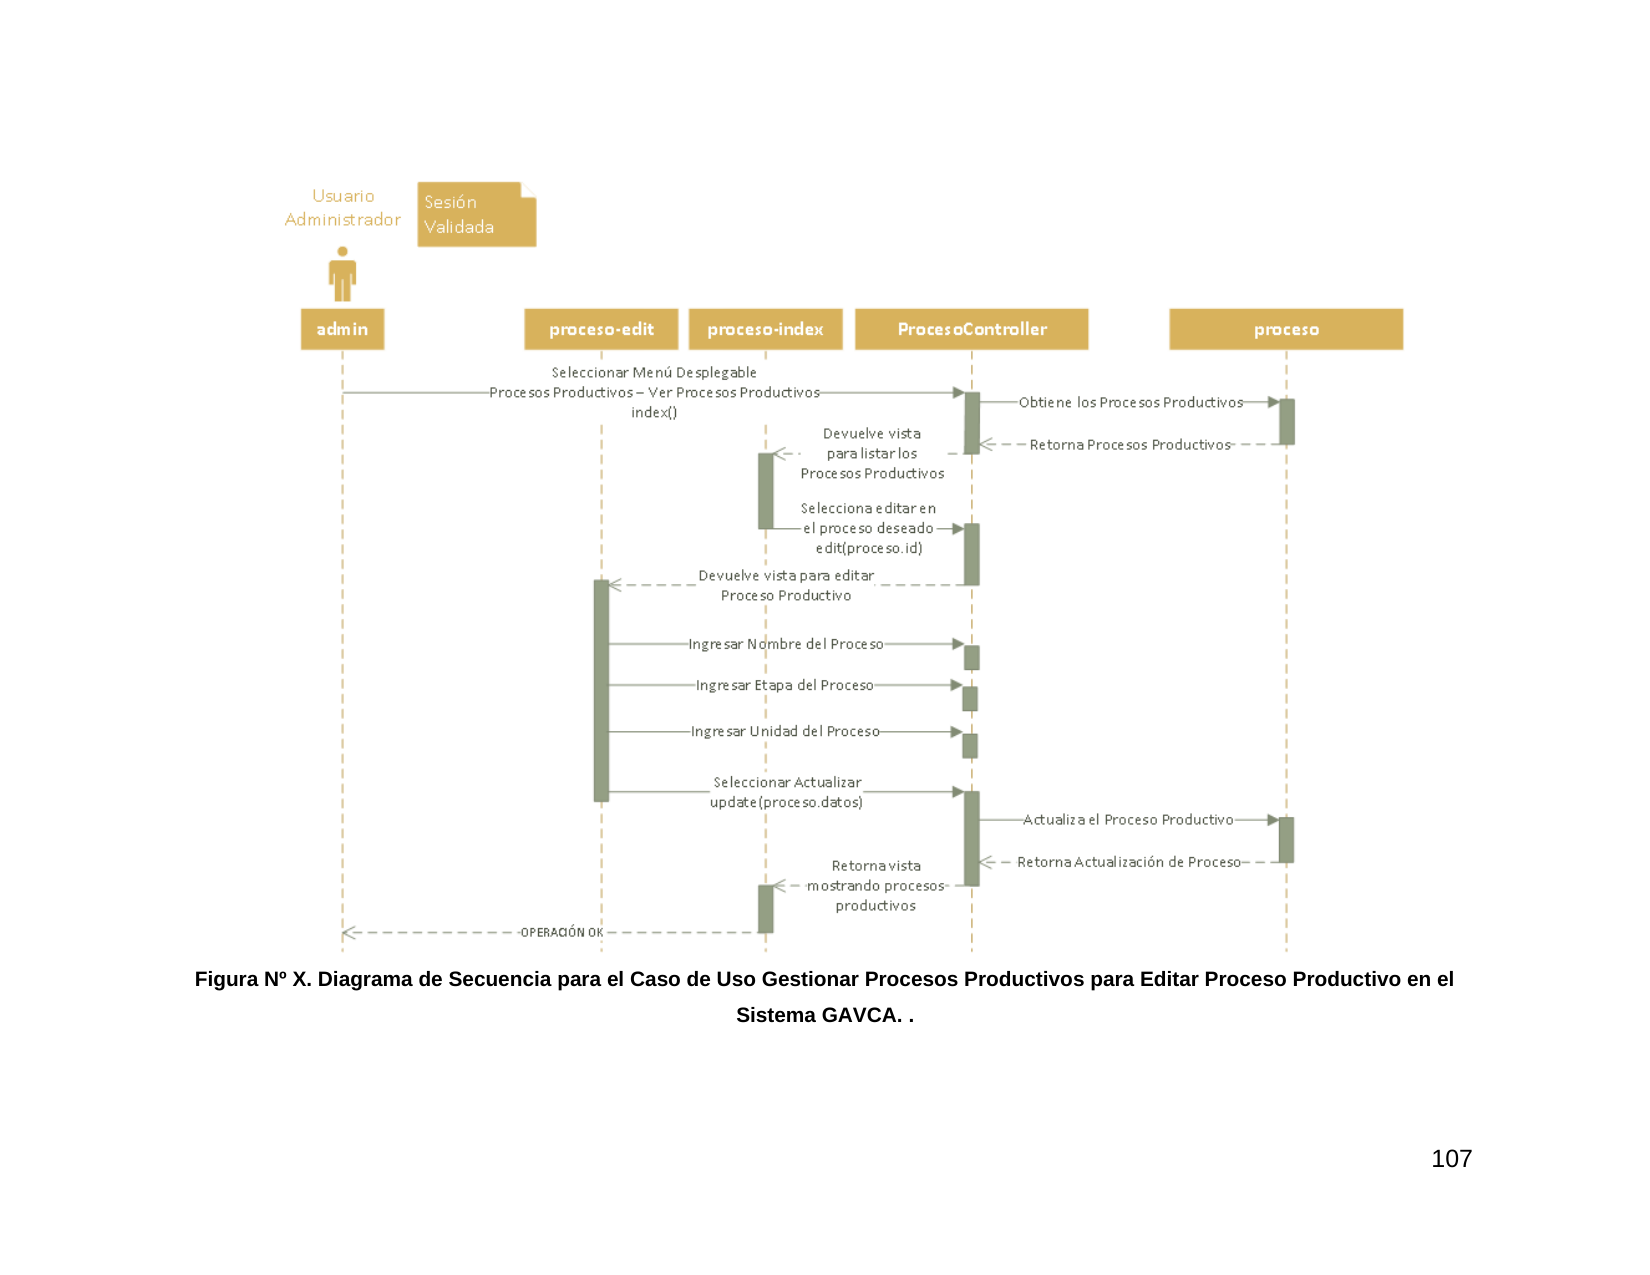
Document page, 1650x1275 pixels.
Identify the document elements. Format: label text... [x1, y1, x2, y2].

picture [274, 177, 1406, 953]
text Figura Nº X. Diagrama de Secuencia para el Caso de Uso Gestionar Procesos Productivos para Editar Proceso Productivo en el Sistema GAVCA. . [177, 967, 1473, 1027]
